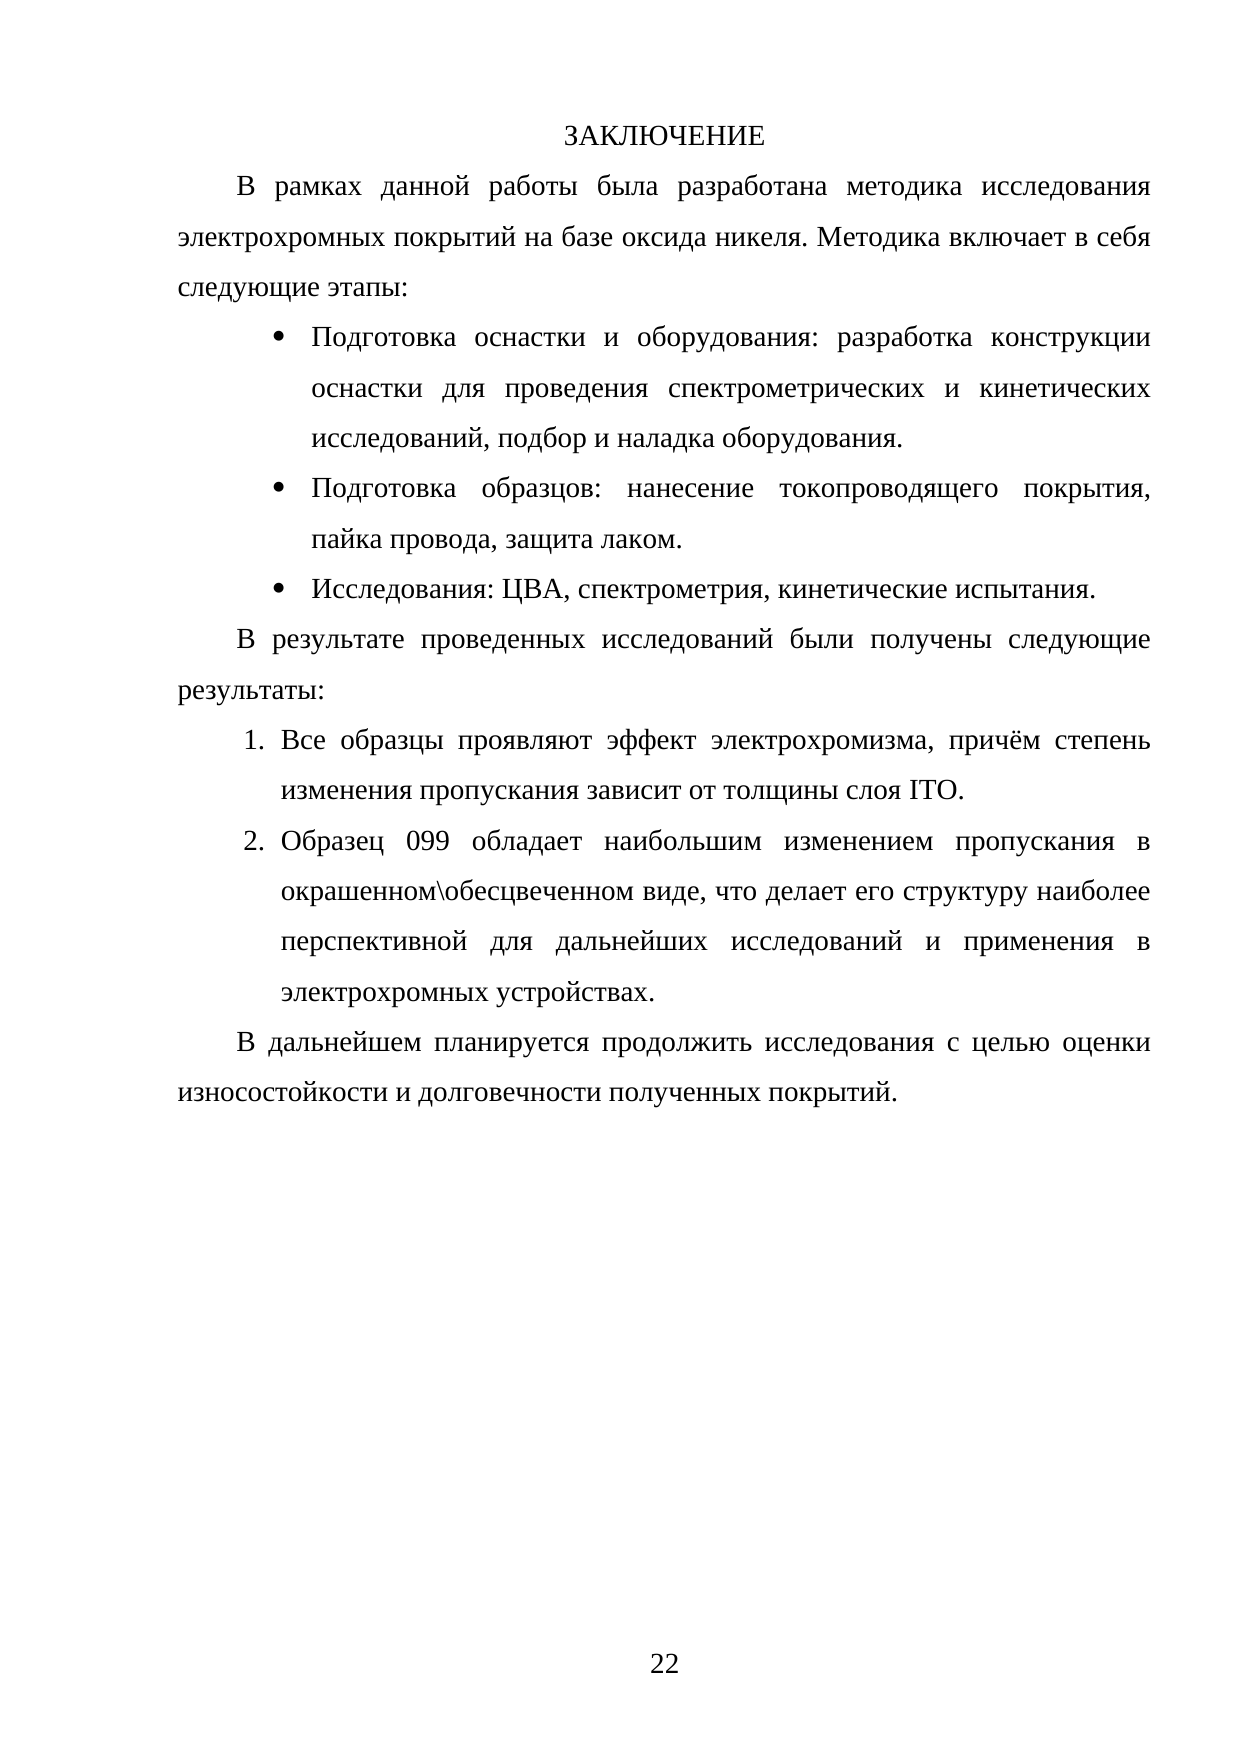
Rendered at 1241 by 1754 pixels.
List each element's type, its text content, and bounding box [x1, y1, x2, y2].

list Образец 099 обладает наибольшим изменением пропускания в окрашенном\обесцвеченном виде, что делает его структуру наиболее перспективной для дальнейших исследований и применения в электрохромных устройствах. [243, 823, 1152, 1007]
list Все образцы проявляют эффект электрохромизма, причём степень изменения пропускания зависит от толщины слоя ITO. [243, 722, 1152, 806]
text В рамках данной работы была разработана методика исследования электрохромных покрытий на базе оксида никеля. Методика включает в себя следующие этапы: [177, 168, 1152, 303]
list Исследования: ЦВА, спектрометрия, кинетические испытания. [274, 571, 1152, 605]
text В результате проведенных исследований были получены следующие результаты: [177, 622, 1152, 705]
text В дальнейшем планируется продолжить исследования с целью оценки износостойкости и долговечности полученных покрытий. [177, 1024, 1152, 1108]
subtitle Заключение [177, 118, 1152, 152]
list Подготовка образцов: нанесение токопроводящего покрытия, пайка провода, защита лаком. [274, 470, 1152, 554]
list Подготовка оснастки и оборудования: разработка конструкции оснастки для проведения спектрометрических и кинетических исследований, подбор и наладка оборудования. [274, 319, 1152, 454]
